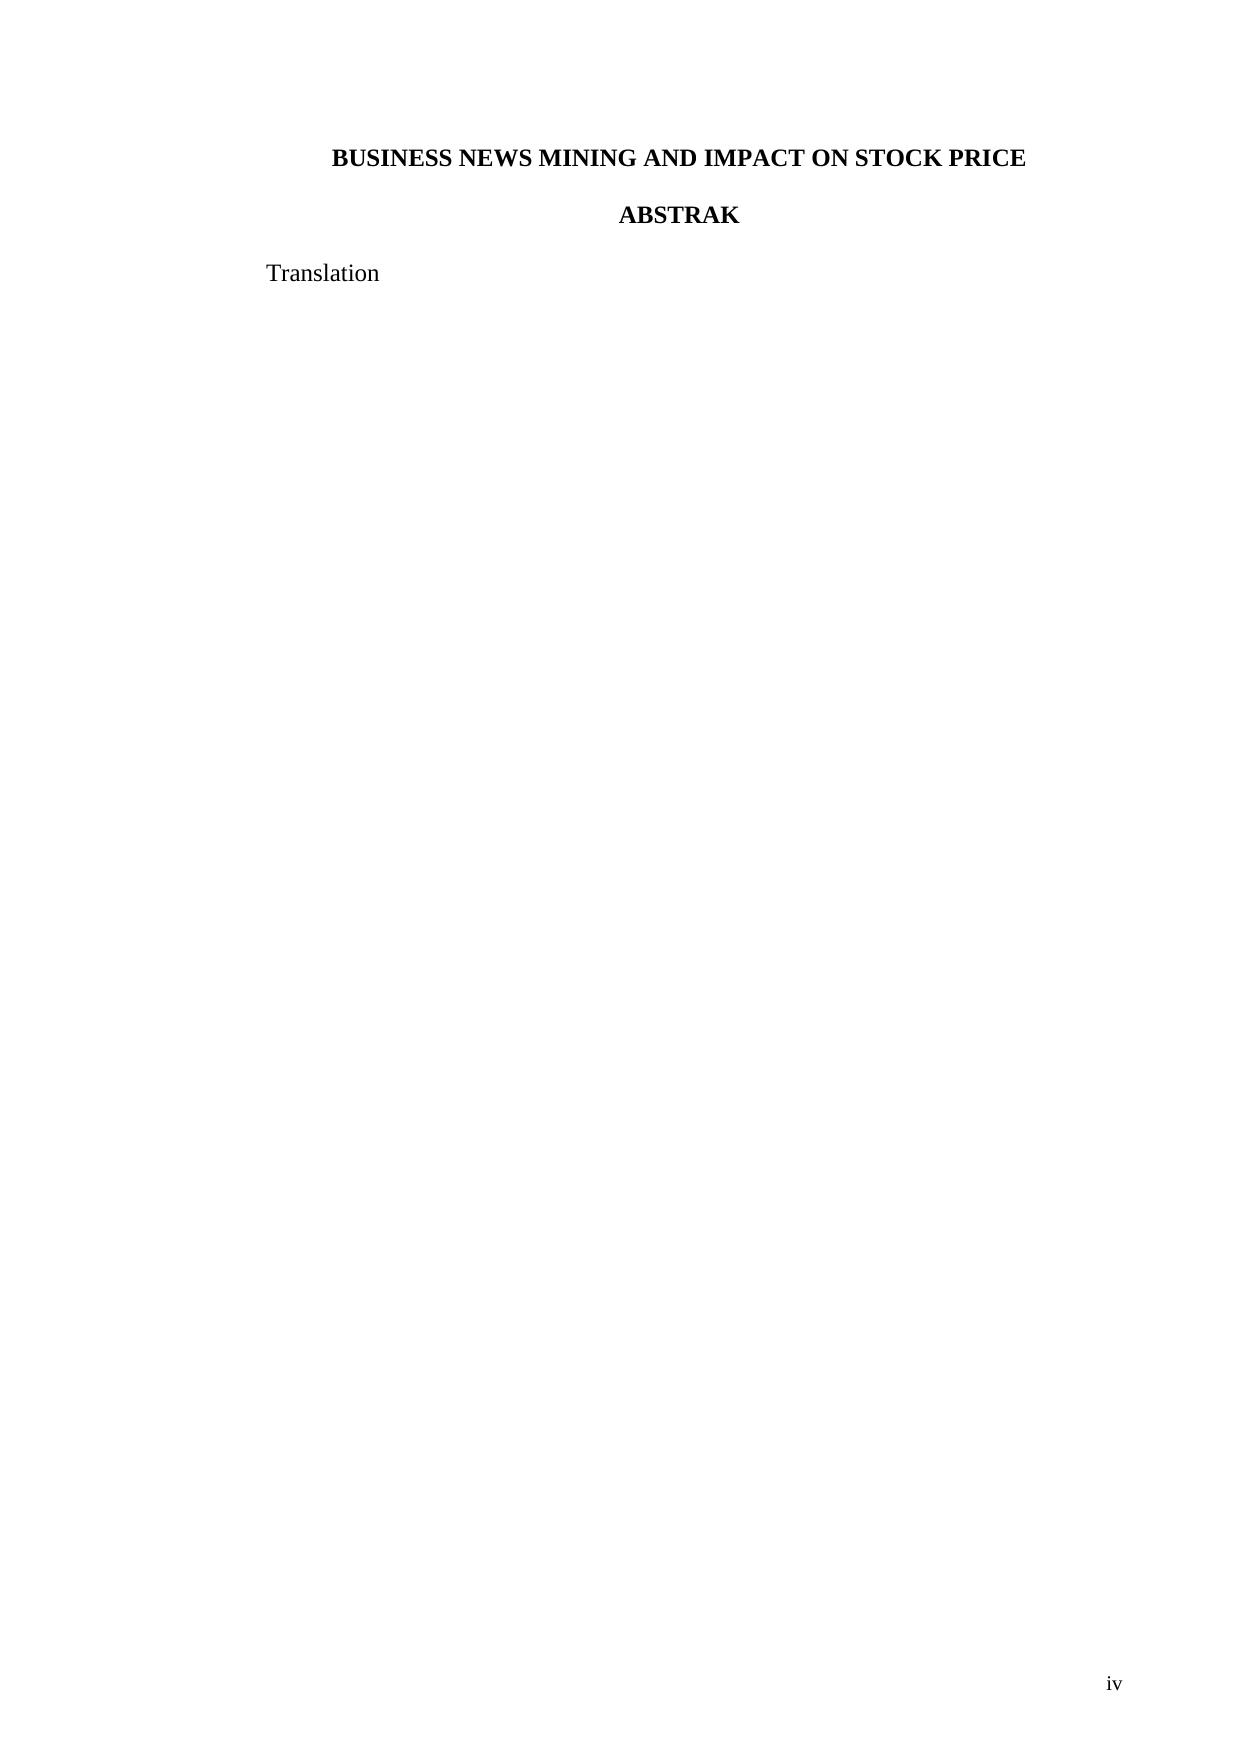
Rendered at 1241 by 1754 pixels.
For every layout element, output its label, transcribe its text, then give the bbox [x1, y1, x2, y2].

title BUSINESS NEWS MINING AND IMPACT ON STOCK PRICE Abstrak [236, 143, 1122, 229]
text Translation [236, 258, 1122, 287]
